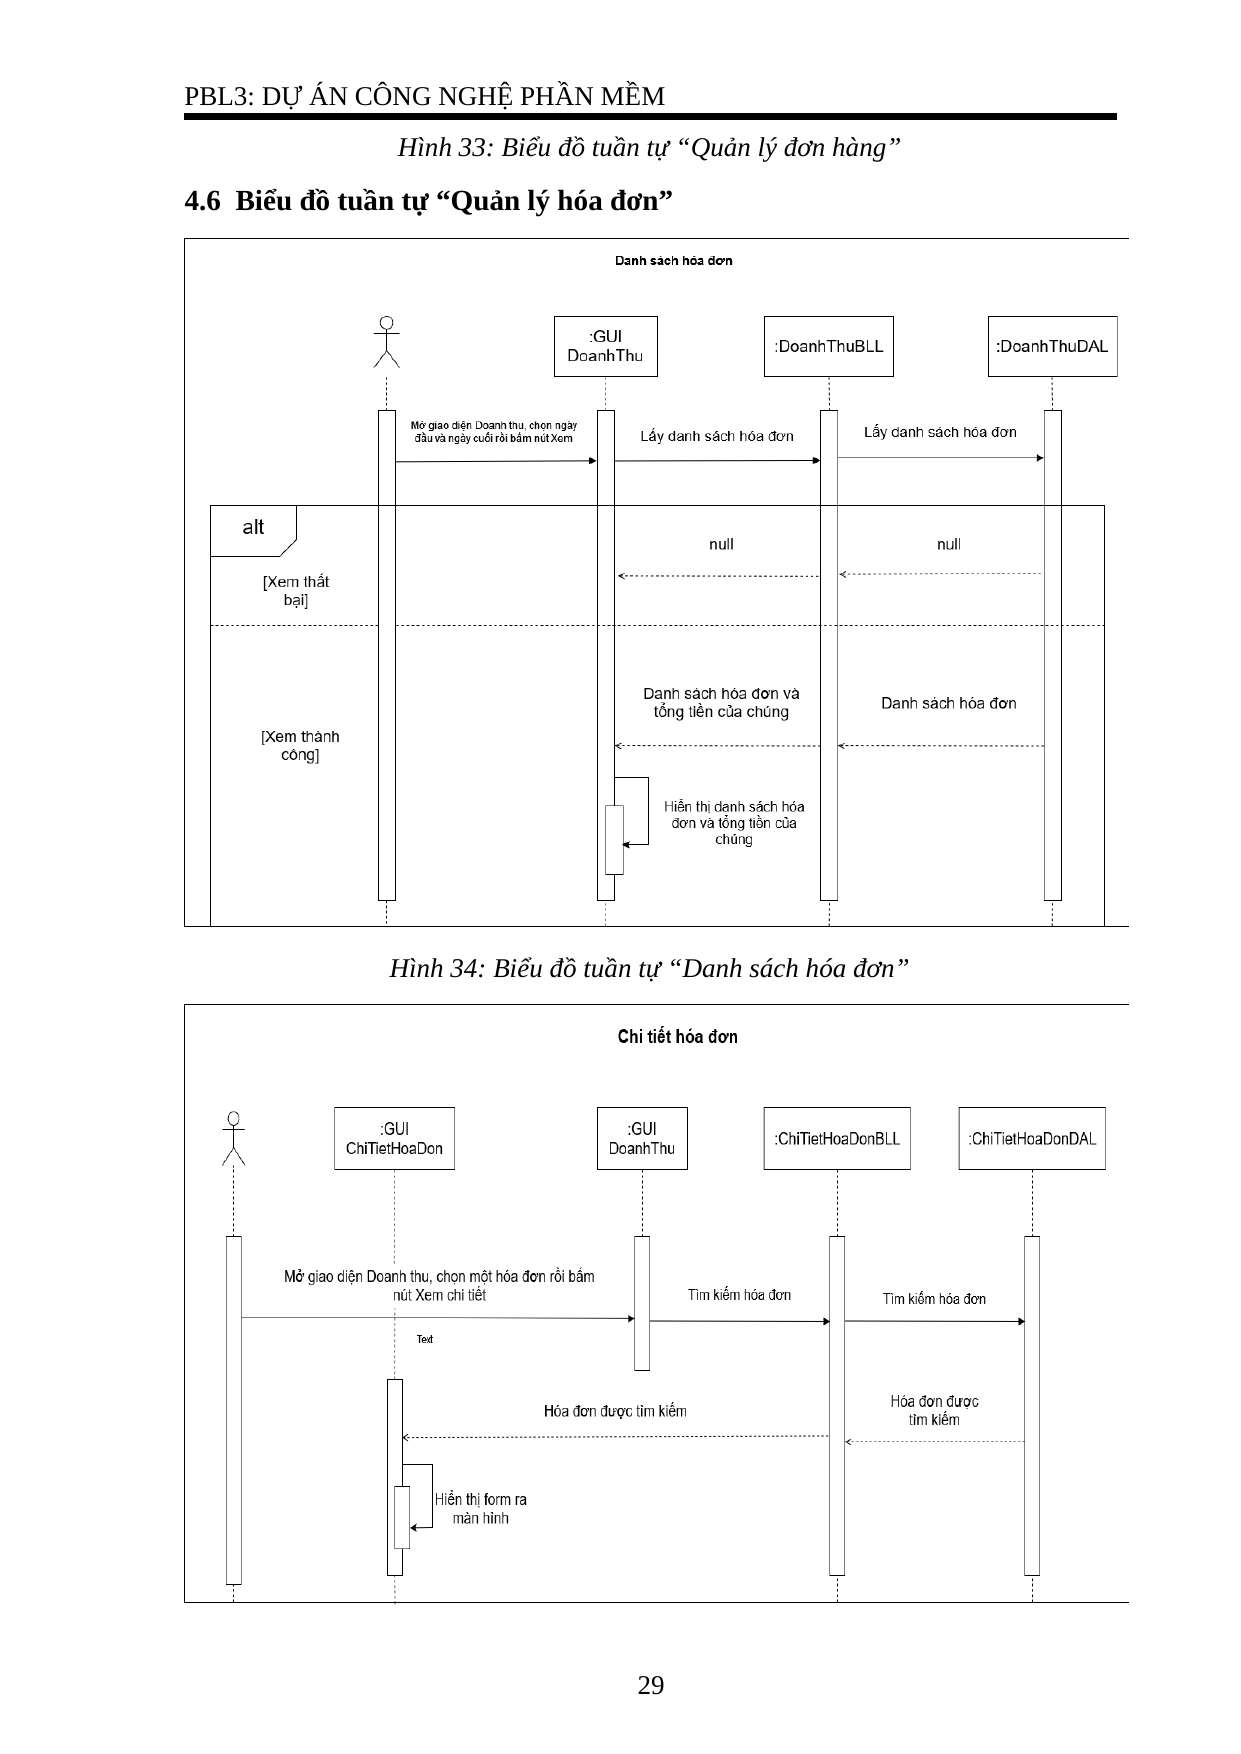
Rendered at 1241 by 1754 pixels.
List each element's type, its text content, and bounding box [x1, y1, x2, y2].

picture [184, 238, 1129, 928]
text 4.6 Biểu đồ tuần tự “Quản lý hóa đơn” [184, 183, 1117, 217]
text Hình 33: Biểu đồ tuần tự “Quản lý đơn hàng” [184, 131, 1117, 162]
text Hình 34: Biểu đồ tuần tự “Danh sách hóa đơn” [184, 952, 1117, 983]
picture [184, 1004, 1129, 1606]
